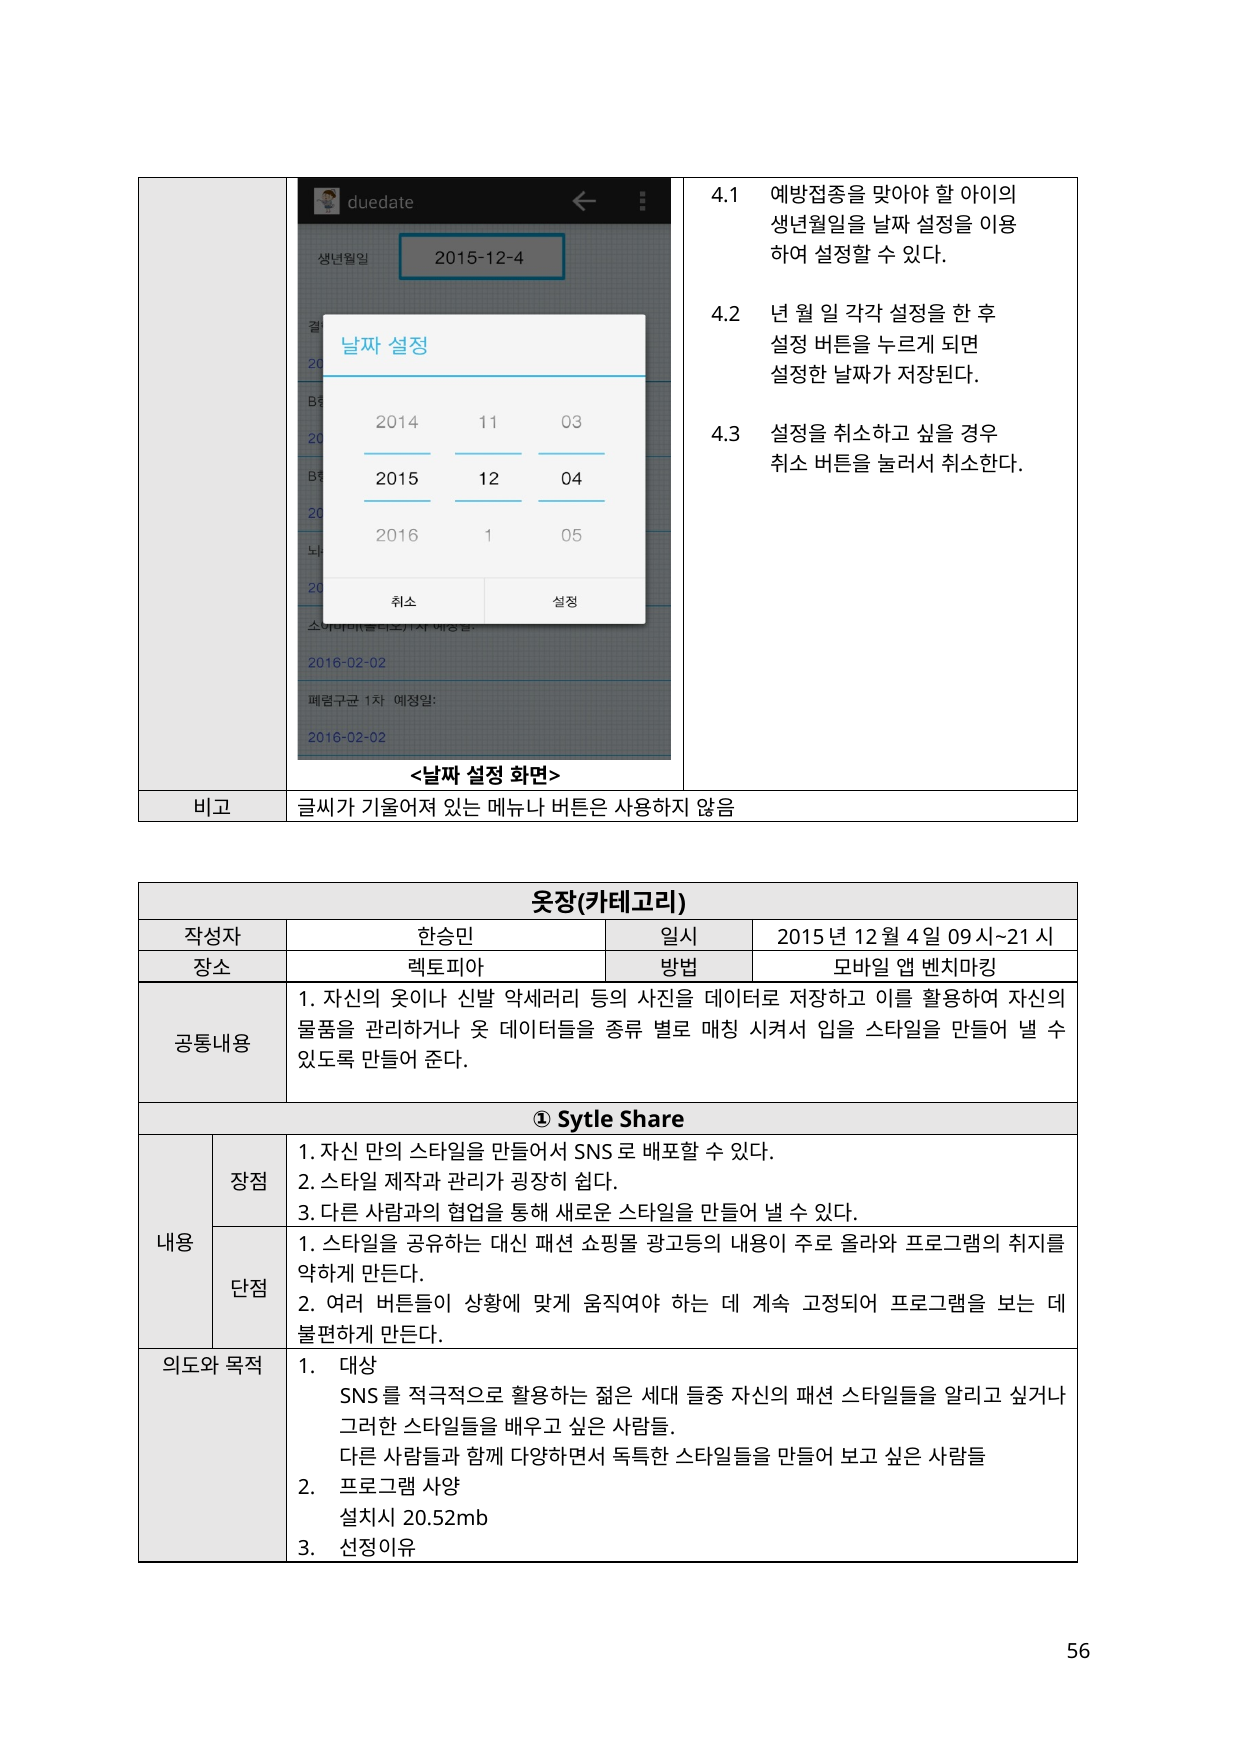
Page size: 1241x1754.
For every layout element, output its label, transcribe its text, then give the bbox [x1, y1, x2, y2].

table_header 옷장(카테고리) [139, 883, 1077, 919]
table_cell 1. 자신의 옷이나 신발 악세러리 등의 사진을 데이터로 저장하고 이를 활용하여 자신의 물품을 관리하거나 옷 데이터들을 종류 별로 매칭 시켜서 입을 스타일을 만들어 낼 수 있도록 만들어 준다. [287, 983, 1077, 1102]
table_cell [287, 1349, 1077, 1561]
table_cell 글씨가 기울어져 있는 메뉴나 버튼은 사용하지 않음 [287, 791, 1077, 821]
table_cell [139, 178, 286, 790]
table_cell 공통내용 [139, 983, 286, 1102]
table_cell 장점 [213, 1135, 286, 1226]
table_cell 1. 자신 만의 스타일을 만들어서 SNS로 배포할 수 있다. 2. 스타일 제작과 관리가 굉장히 쉽다. 3. 다른 사람과의 협업을 통해 새로운 스타일을 만들어 낼 수 있다. [287, 1135, 1077, 1226]
table_cell 단점 [213, 1227, 286, 1348]
table_cell 비고 [139, 791, 286, 821]
table_cell 2015년 12월 4일 09시~21시 [753, 920, 1077, 950]
table_cell ① Sytle Share [139, 1103, 1077, 1134]
table_cell 방법 [606, 951, 752, 981]
table_cell 일시 [606, 920, 752, 950]
table_cell 내용 [139, 1135, 212, 1348]
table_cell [684, 178, 1077, 790]
picture [297, 178, 671, 760]
table_cell 모바일 앱 벤치마킹 [753, 951, 1077, 981]
table_cell 1. 스타일을 공유하는 대신 패션 쇼핑몰 광고등의 내용이 주로 올라와 프로그램의 취지를 약하게 만든다. 2. 여러 버튼들이 상황에 맞게 움직여야 하는 데 계속 고정되어 프로그램을 보는 데 불편하게 만든다. [287, 1227, 1077, 1348]
table_cell 의도와 목적 [139, 1349, 286, 1561]
table_cell 렉토피아 [287, 951, 605, 981]
table_cell <날짜 설정 화면> [287, 178, 683, 790]
table_cell 작성자 [139, 920, 286, 950]
table_cell 한승민 [287, 920, 605, 950]
table_cell 장소 [139, 951, 286, 981]
